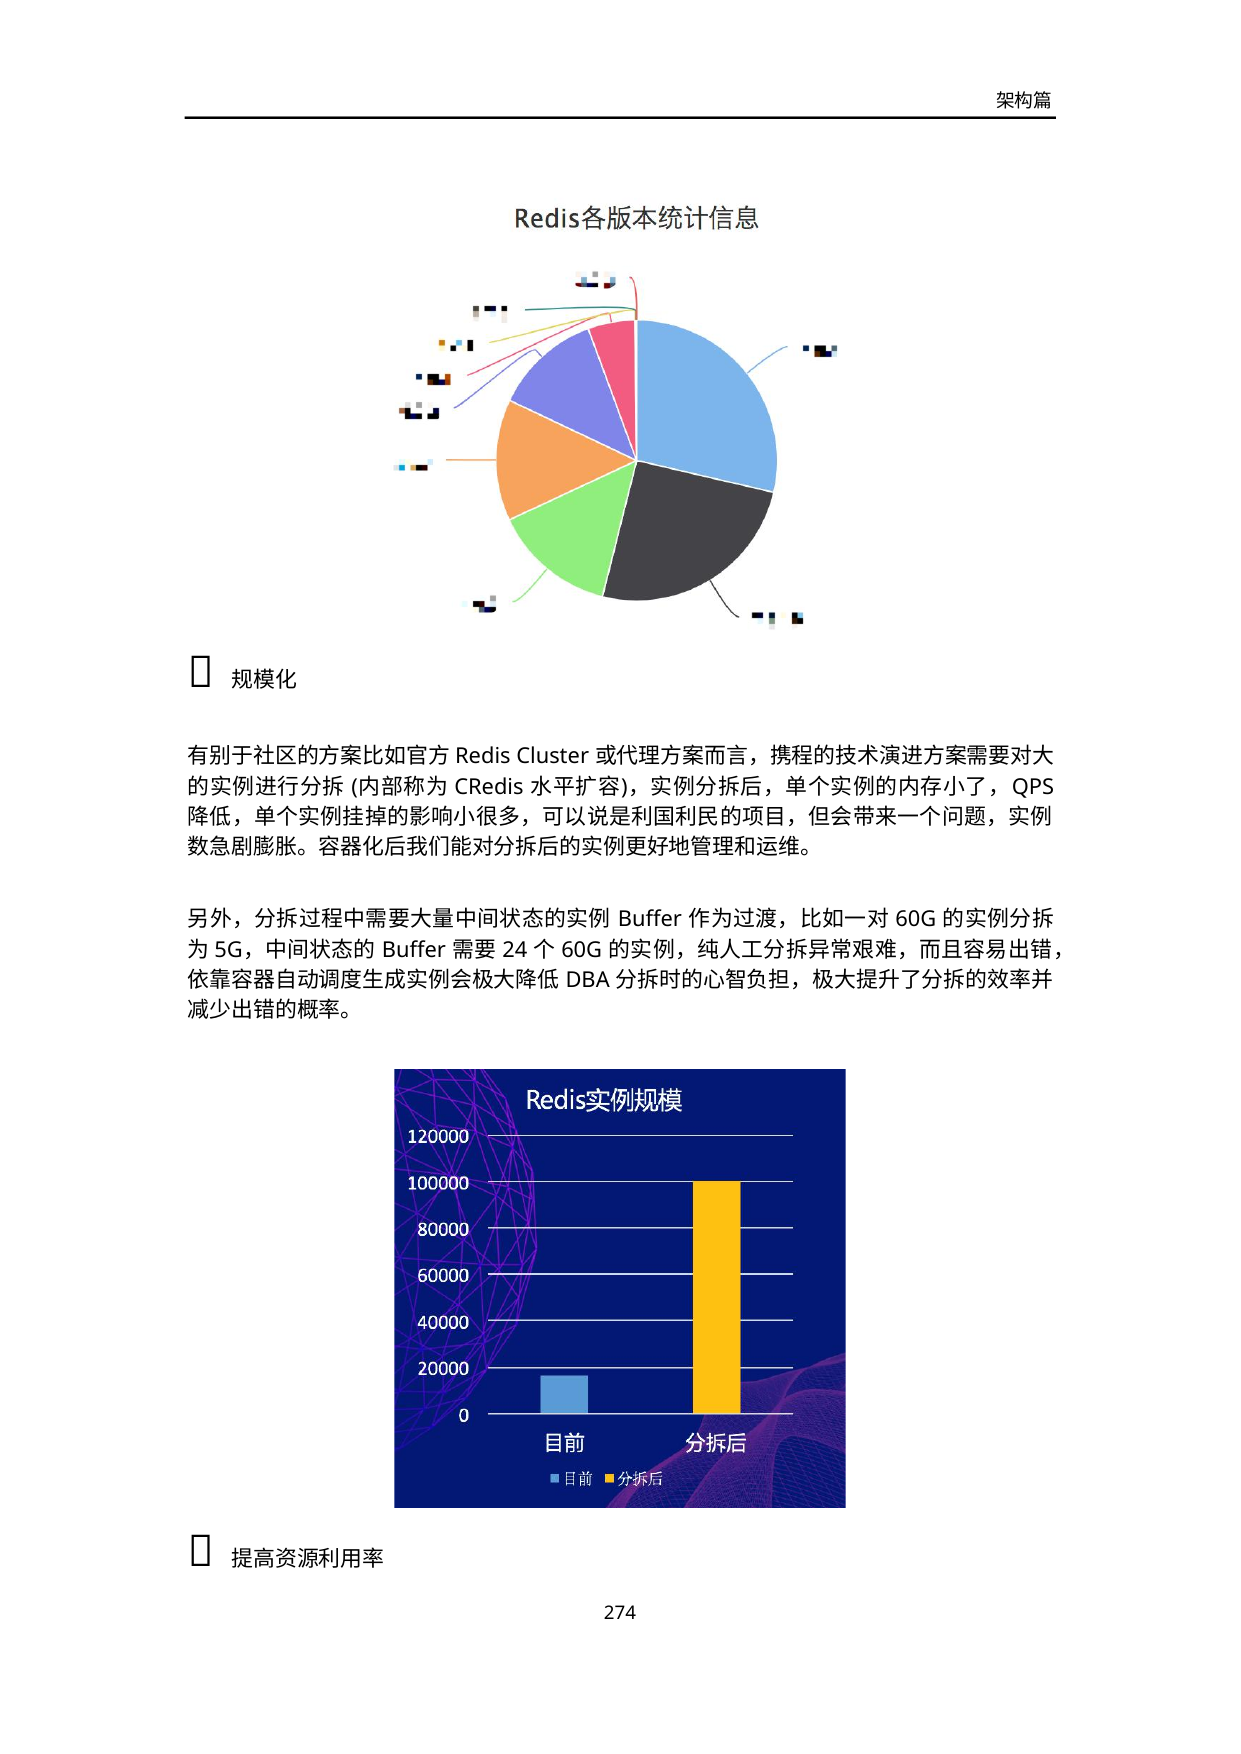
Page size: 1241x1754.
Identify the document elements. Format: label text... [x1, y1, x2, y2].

list 提高资源利用率 [187, 1527, 1090, 1576]
picture [394, 1069, 846, 1508]
text 架构篇 [996, 92, 1089, 111]
picture [349, 186, 891, 632]
text 274 [150, 1603, 1089, 1623]
text 有别于社区的方案比如官方 Redis Cluster 或代理方案而言，携程的技术演进方案需要对大的实例进行分拆 (内部称为 CRedis 水平扩容)，实例分拆后，单个实例的内存小了，QPS 降低，单个实例挂掉的影响小很多，可以说是利国利民的项目，但会带来一个问题，实例数急剧膨胀。容器化后我们能对分拆后的实例更好地管理和运维。 [187, 740, 1054, 860]
text 另外，分拆过程中需要大量中间状态的实例 Buffer 作为过渡，比如一对 60G 的实例分拆为5G，中间状态的 Buffer 需要 24 个 60G 的实例，纯人工分拆异常艰难，而且容易出错，依靠容器自动调度生成实例会极大降低 DBA 分拆时的心智负担，极大提升了分拆的效率并减少出错的概率。 [187, 903, 1054, 1023]
list 规模化 [187, 649, 1090, 698]
